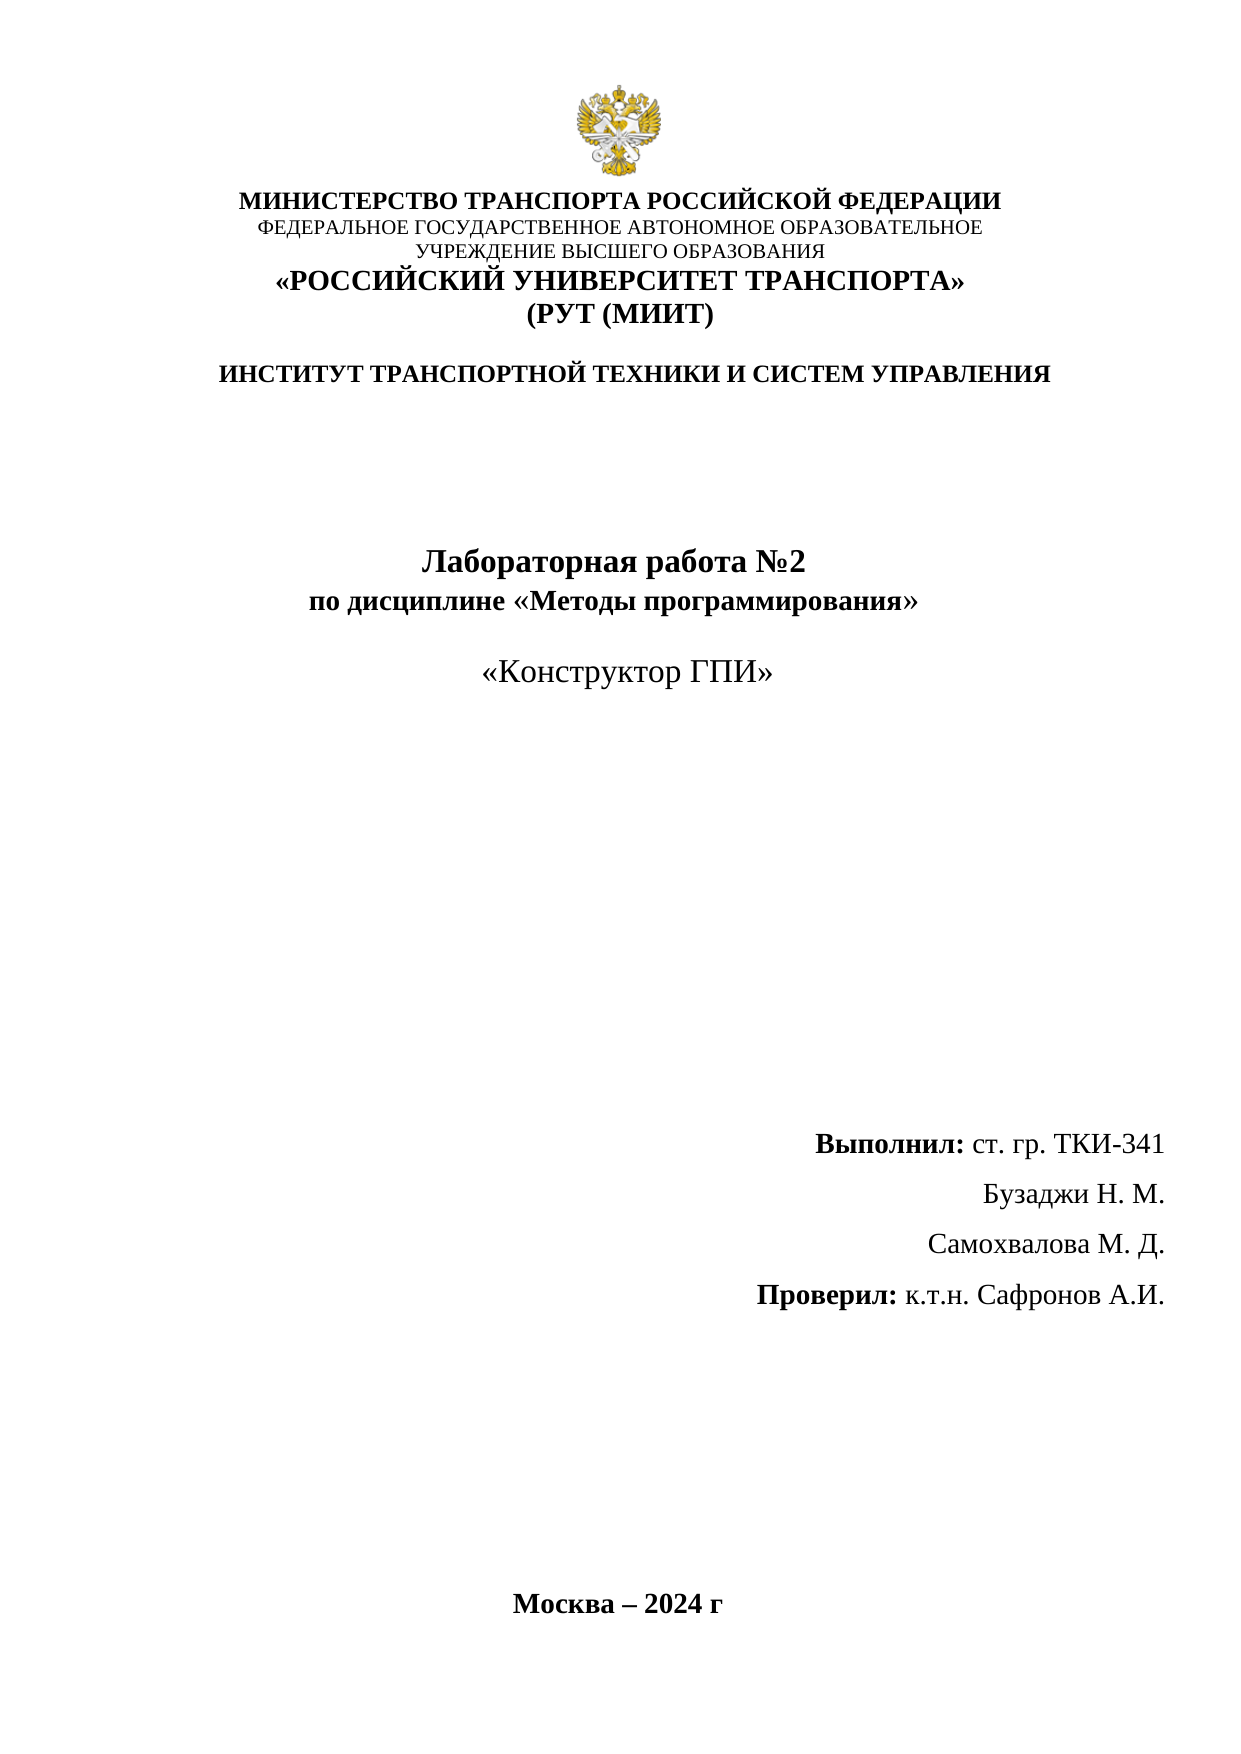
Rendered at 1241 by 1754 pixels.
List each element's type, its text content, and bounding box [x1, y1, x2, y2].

picture [569, 75, 671, 186]
text «Конструктор ГПИ» [75, 652, 1165, 690]
text ИНСТИТУТ ТРАНСПОРТНОЙ ТЕХНИКИ И СИСТЕМ УПРАВЛЕНИЯ [75, 359, 1165, 387]
text Москва – 2024 г [75, 1586, 1161, 1620]
text Выполнил: ст. гр. ТКИ-341 [75, 1126, 1165, 1159]
text ФЕДЕРАЛЬНОЕ ГОСУДАРСТВЕННОЕ АВТОНОМНОЕ ОБРАЗОВАТЕЛЬНОЕ [75, 215, 1165, 239]
text (РУТ (МИИТ) [75, 296, 1165, 330]
text Проверил: к.т.н. Сафронов А.И. [518, 1277, 1165, 1310]
text Лабораторная работа №2 [75, 541, 1153, 580]
text «РОССИЙСКИЙ УНИВЕРСИТЕТ ТРАНСПОРТА» [75, 263, 1165, 296]
text Самохвалова М. Д. [75, 1227, 1165, 1260]
text по дисциплине «Методы программирования» [75, 580, 1153, 618]
text Бузаджи Н. М. [75, 1176, 1165, 1210]
text УЧРЕЖДЕНИЕ ВЫСШЕГО ОБРАЗОВАНИЯ [75, 239, 1165, 263]
text МИНИСТЕРСТВО ТРАНСПОРТА РОССИЙСКОЙ ФЕДЕРАЦИИ [75, 186, 1165, 215]
